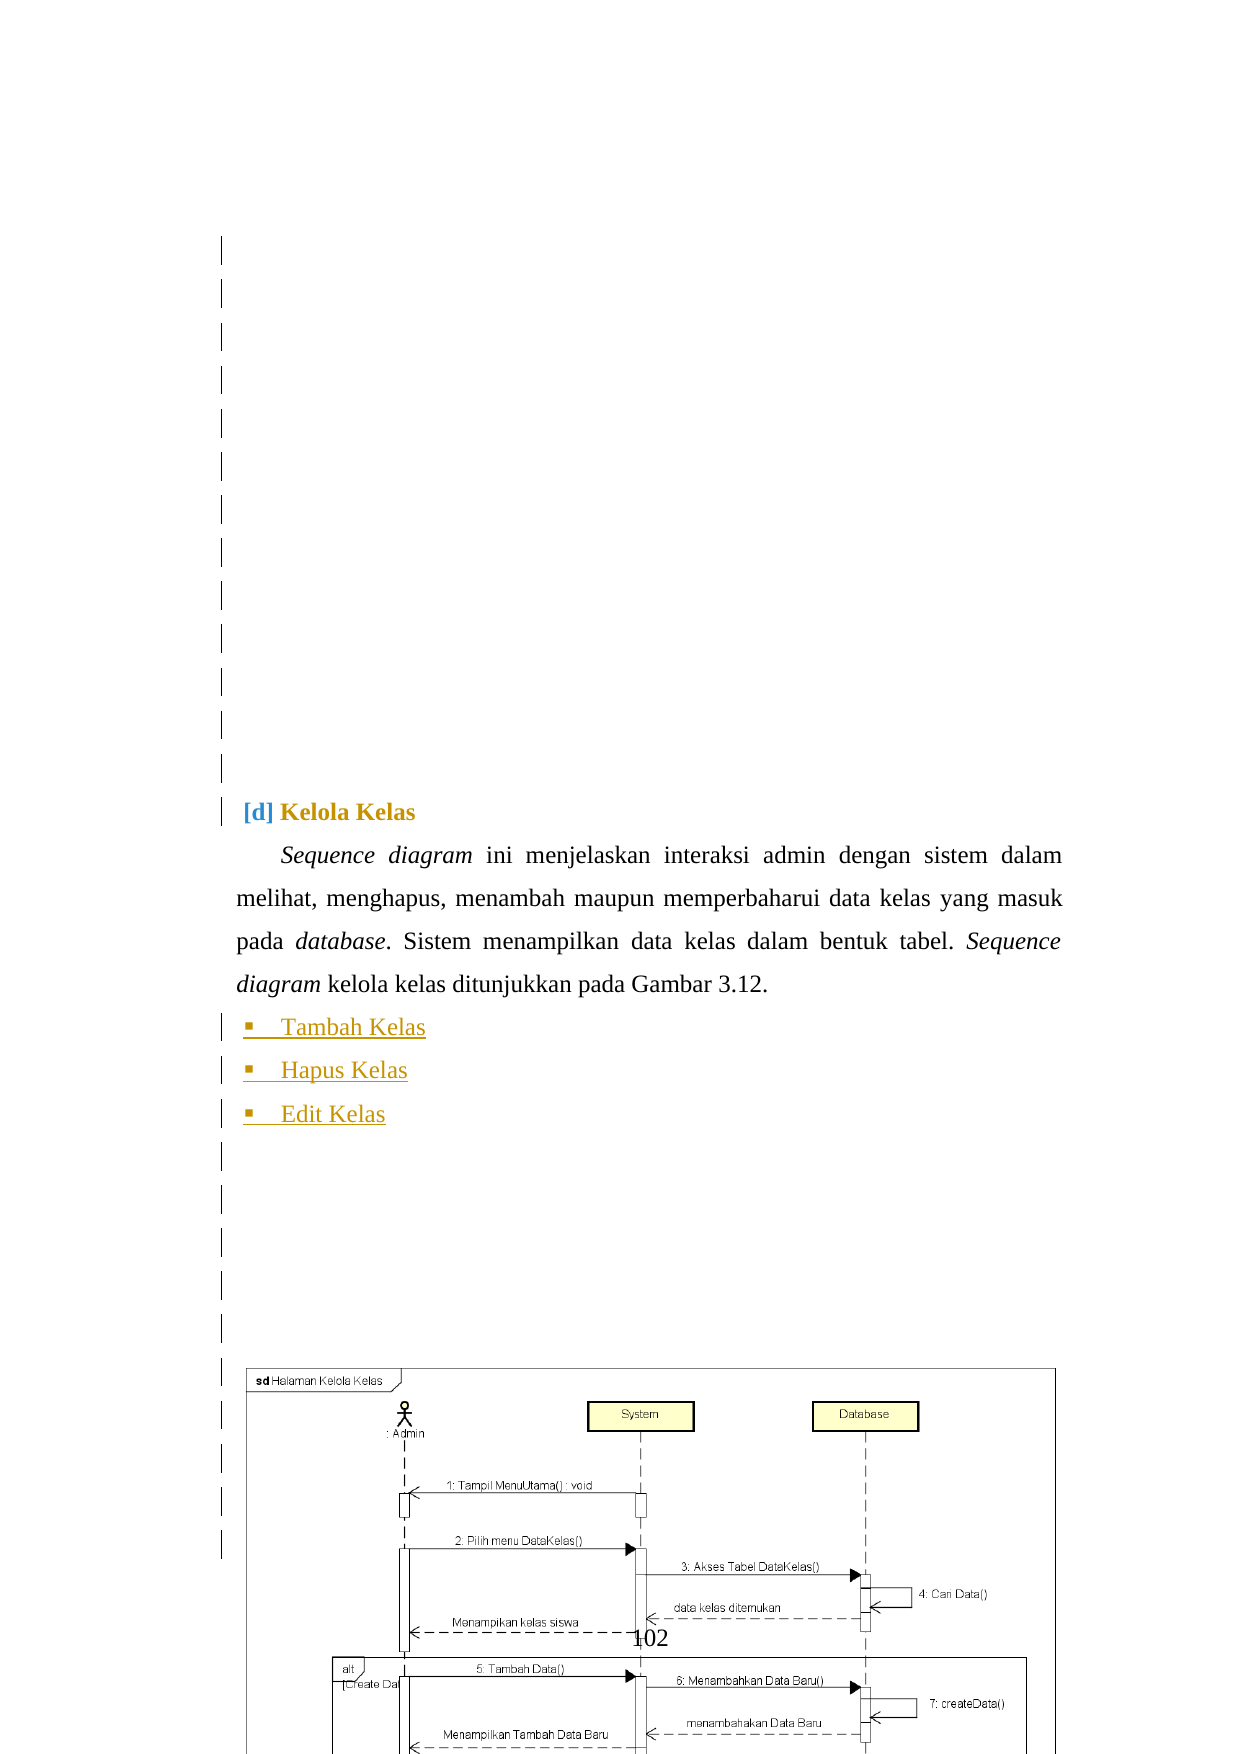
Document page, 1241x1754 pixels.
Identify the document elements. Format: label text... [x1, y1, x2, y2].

text Sequence diagram ini menjelaskan interaksi admin dengan sistem dalam melihat, menghapus, menambah maupun memperbaharui data kelas yang masuk pada database. Sistem menampilkan data kelas dalam bentuk tabel. Sequence diagram kelola kelas ditunjukkan pada Gambar 3.12. [236, 840, 1063, 998]
list Kelola Kelas [243, 797, 1063, 826]
picture [236, 1358, 1063, 1754]
